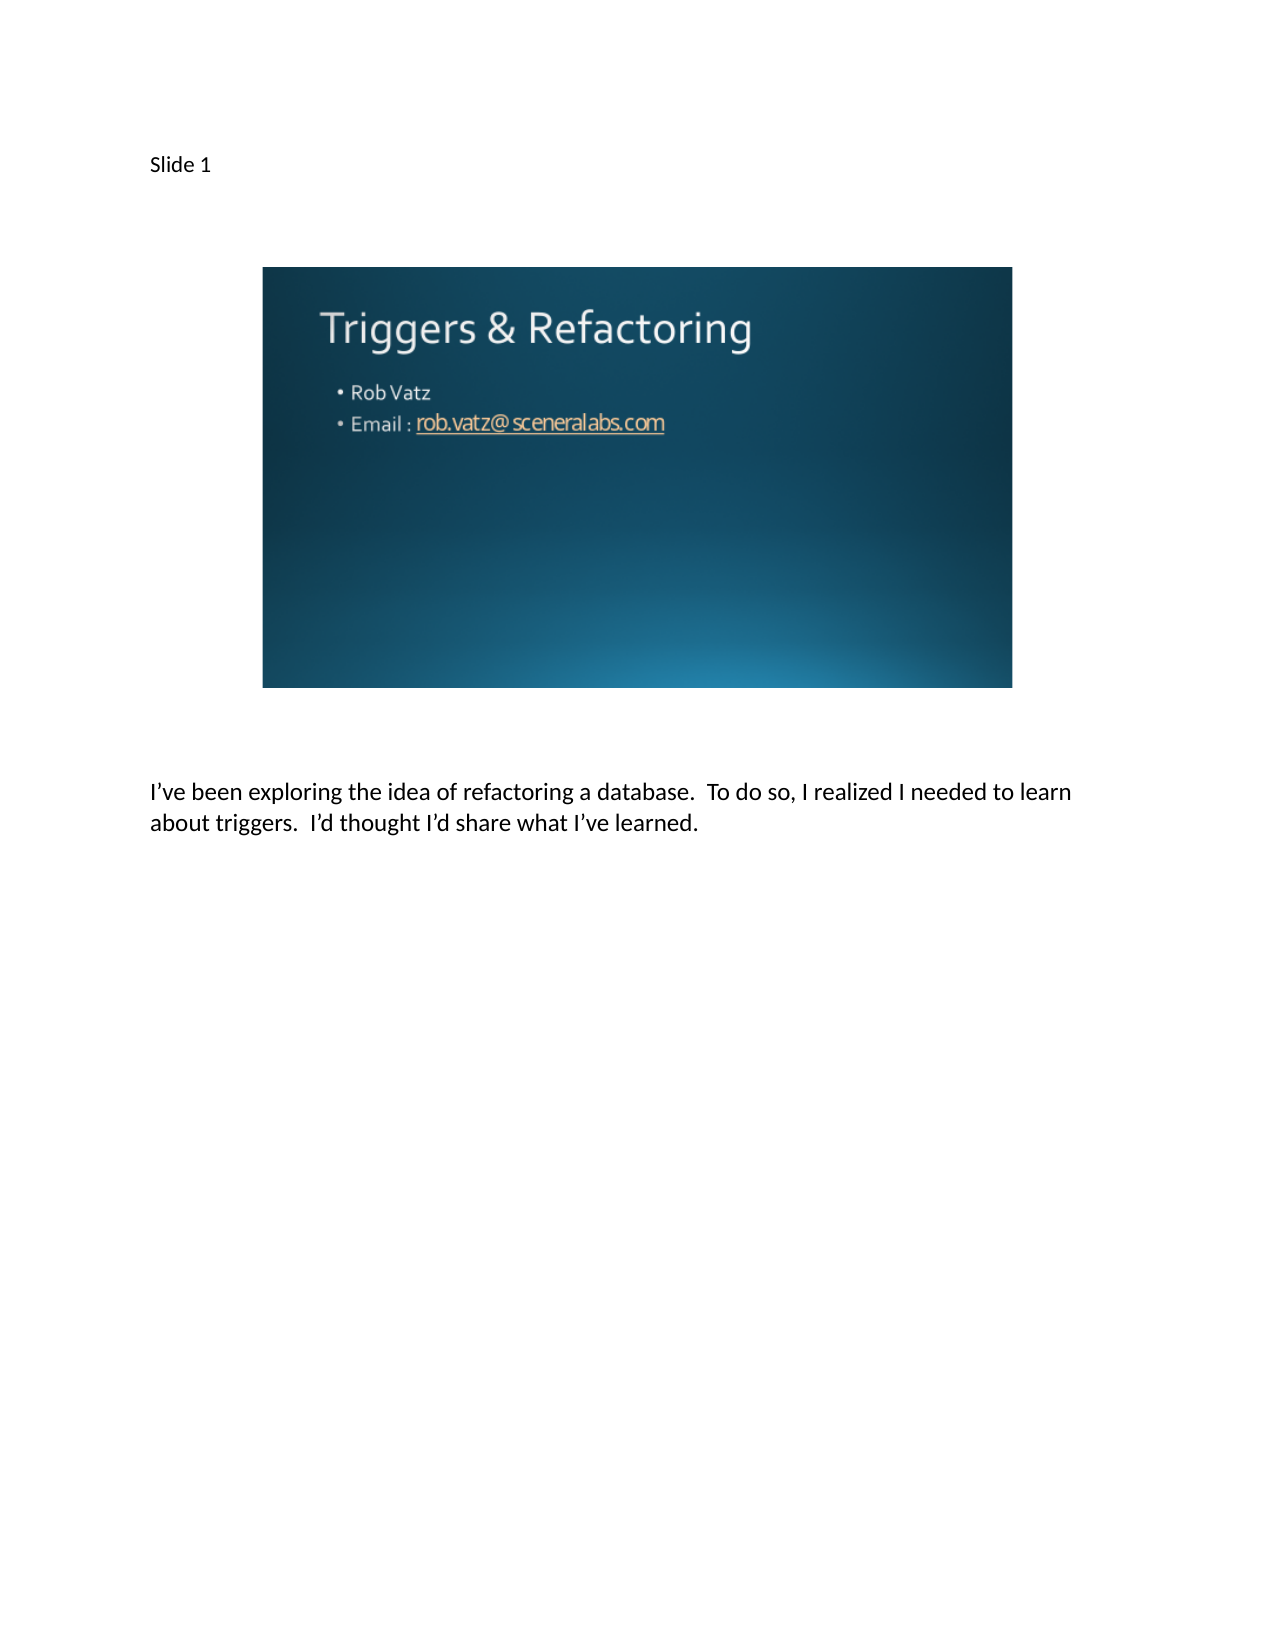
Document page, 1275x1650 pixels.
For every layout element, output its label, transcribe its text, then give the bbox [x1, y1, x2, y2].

text I’ve been exploring the idea of refactoring a database. To do so, I realized I needed to learn about triggers. I’d thought I’d share what I’ve learned. [150, 777, 1125, 838]
text Slide 1 [150, 150, 1125, 178]
